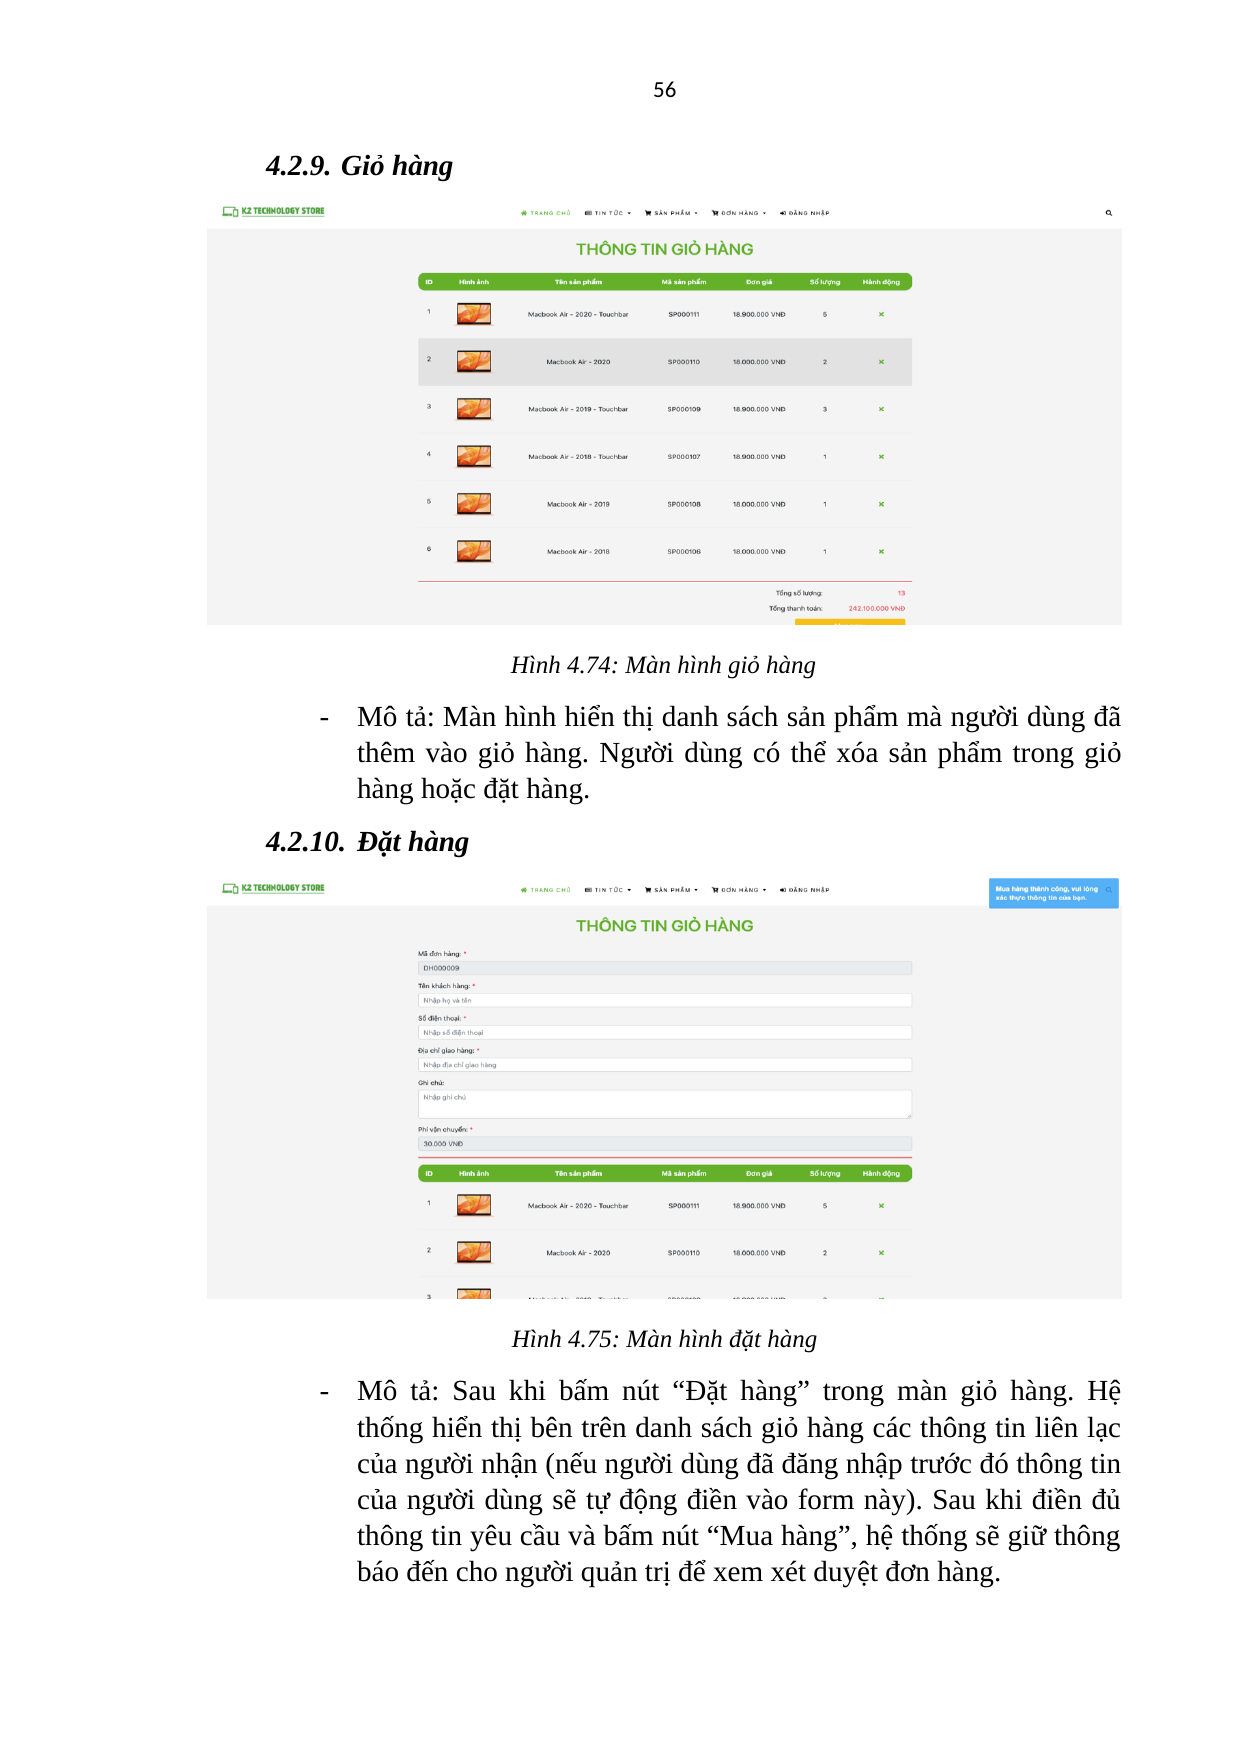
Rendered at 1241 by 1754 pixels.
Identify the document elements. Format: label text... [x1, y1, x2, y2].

subtitle Đặt hàng [266, 824, 1122, 858]
picture [206, 874, 1123, 1299]
picture [206, 198, 1123, 625]
list Mô tả: Sau khi bấm nút “Đặt hàng” trong màn giỏ hàng. Hệ thống hiển thị bên trên danh sách giỏ hàng các thông tin liên lạc của người nhận (nếu người dùng đã đăng nhập trước đó thông tin của người dùng sẽ tự động điền vào form này). Sau khi điền đủ thông tin yêu cầu và bấm nút “Mua hàng”, hệ thống sẽ giữ thông báo đến cho người quản trị để xem xét duyệt đơn hàng. [319, 1373, 1122, 1588]
subtitle Giỏ hàng [266, 148, 1122, 181]
list Mô tả: Màn hình hiển thị danh sách sản phẩm mà người dùng đã thêm vào giỏ hàng. Người dùng có thể xóa sản phẩm trong giỏ hàng hoặc đặt hàng. [319, 699, 1122, 805]
